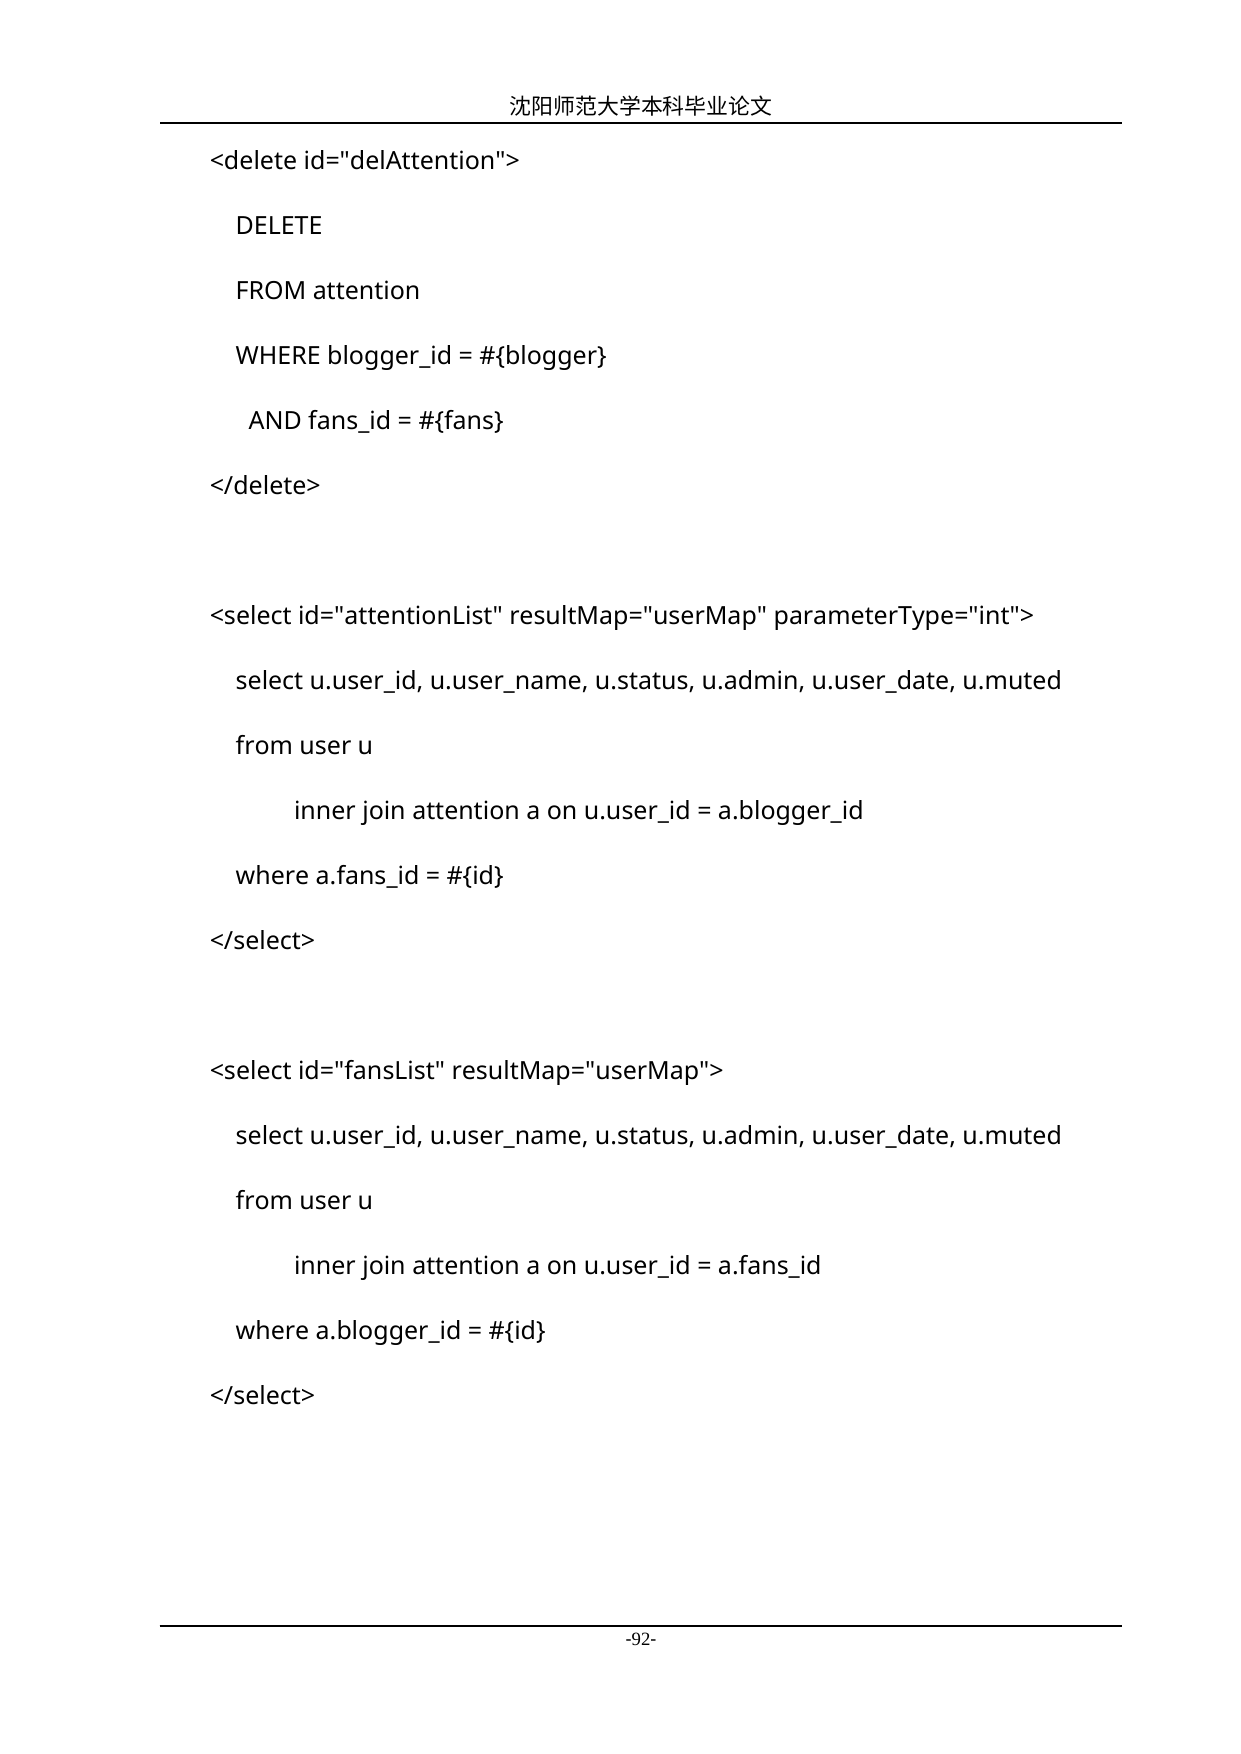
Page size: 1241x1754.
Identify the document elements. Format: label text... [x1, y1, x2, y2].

text where a.blogger_id = #{id} [159, 1297, 1122, 1362]
text inner join attention a on u.user_id = a.fans_id [159, 1232, 1122, 1297]
text inner join attention a on u.user_id = a.blogger_id [159, 777, 1122, 842]
text from user u [159, 1167, 1122, 1232]
text </select> [159, 1362, 1122, 1427]
text <select id="attentionList" resultMap="userMap" parameterType="int"> [159, 582, 1122, 647]
text </delete> [159, 452, 1122, 517]
text where a.fans_id = #{id} [159, 842, 1122, 907]
text WHERE blogger_id = #{blogger} [159, 322, 1122, 387]
text AND fans_id = #{fans} [159, 387, 1122, 452]
text <delete id="delAttention"> [159, 127, 1122, 192]
text DELETE [159, 192, 1122, 257]
text FROM attention [159, 257, 1122, 322]
text select u.user_id, u.user_name, u.status, u.admin, u.user_date, u.muted [159, 647, 1122, 712]
text select u.user_id, u.user_name, u.status, u.admin, u.user_date, u.muted [159, 1102, 1122, 1167]
text <select id="fansList" resultMap="userMap"> [159, 1037, 1122, 1102]
text from user u [159, 712, 1122, 777]
text </select> [159, 907, 1122, 972]
